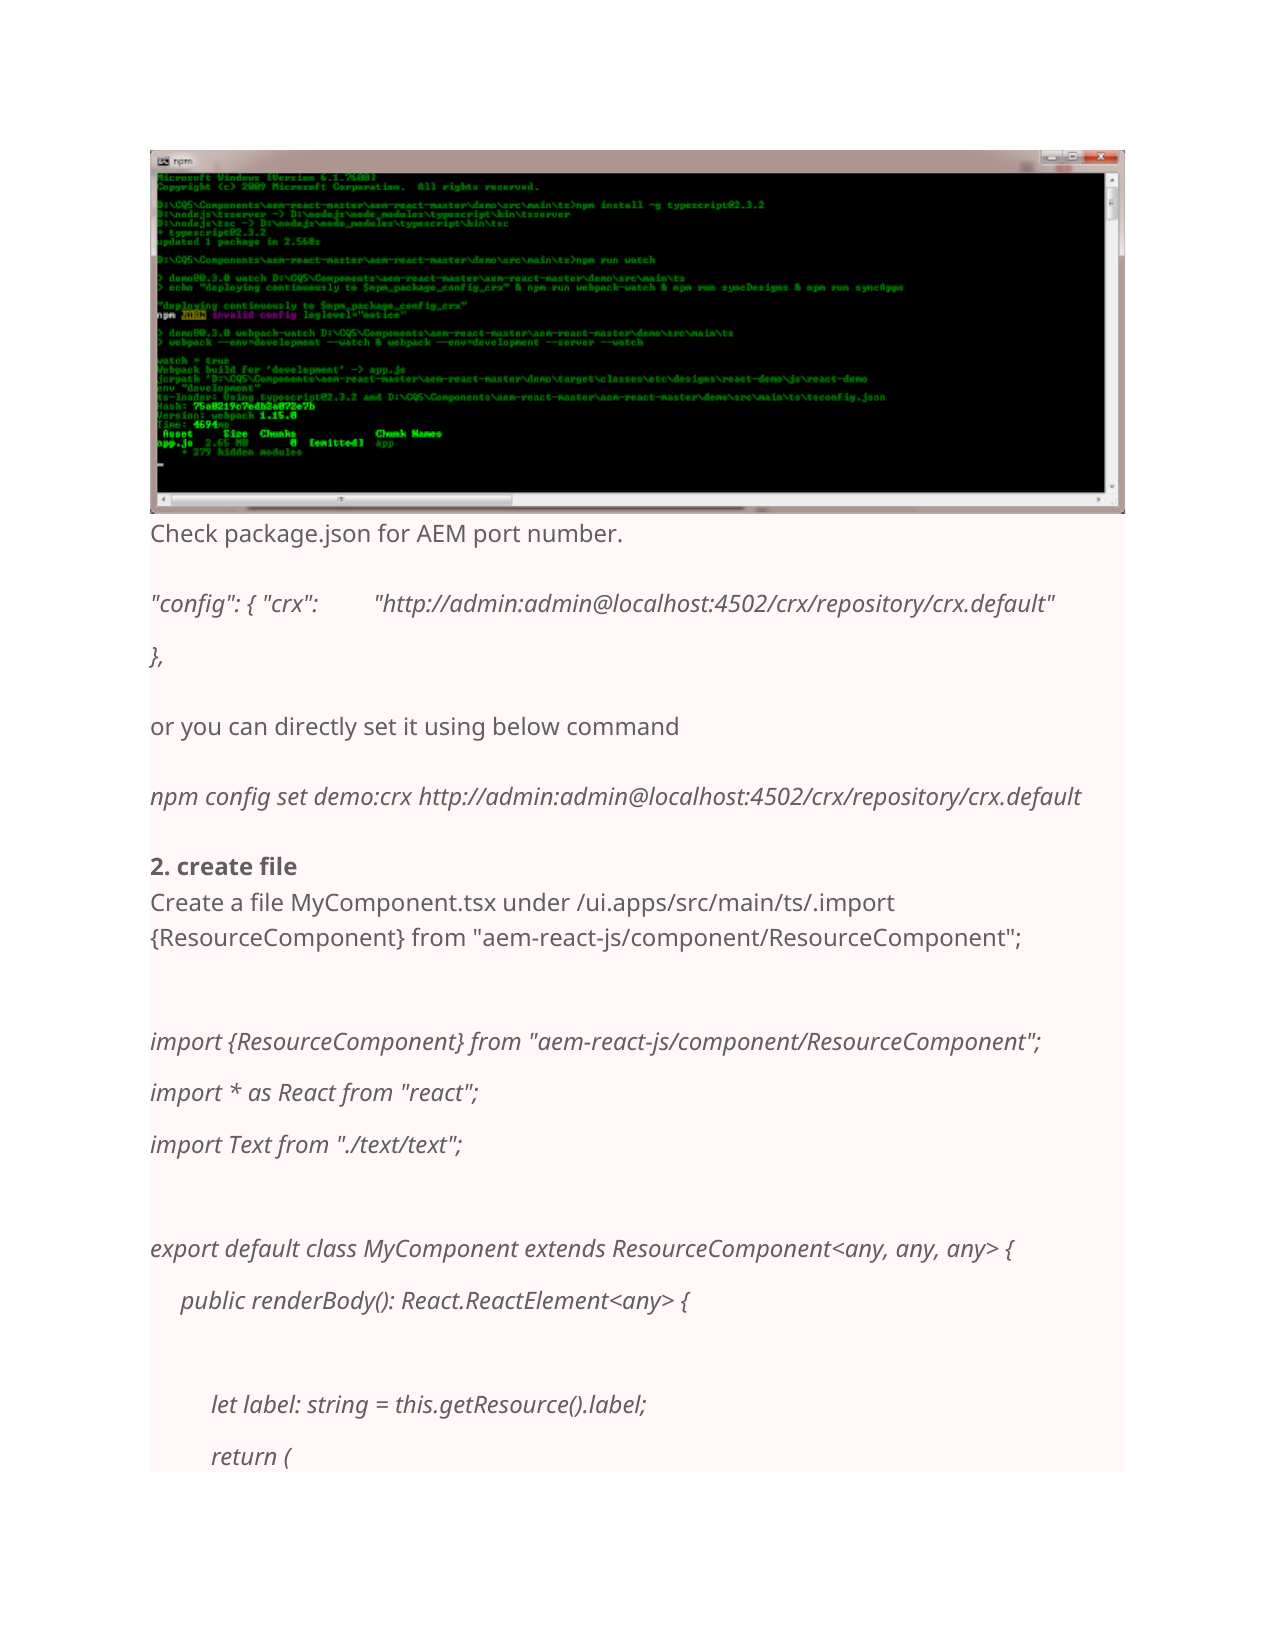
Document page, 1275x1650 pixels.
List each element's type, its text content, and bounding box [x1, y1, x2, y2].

text export default class MyComponent extends ResourceComponent<any, any, any> { [150, 1232, 1125, 1264]
text return ( [150, 1439, 1125, 1472]
text import Text from "./text/text"; [150, 1128, 1125, 1161]
text import {ResourceComponent} from "aem-react-js/component/ResourceComponent"; [150, 1024, 1125, 1057]
picture [150, 150, 1125, 514]
text To avoid this error check the typescript version using tsc -v command. Downgrade version to 2.3.2 npm install -g typescript@2.3.2 Check package.json for AEM port number. "config": { "crx": "http://admin:admin@localhost:4502/crx/repository/crx.default" [150, 514, 1125, 620]
text }, or you can directly set it using below command npm config set demo:crx http://admin:admin@localhost:4502/crx/repository/crx.default 2. create file Create a file MyComponent.tsx under /ui.apps/src/main/ts/.import {ResourceComponent} from "aem-react-js/component/ResourceComponent"; [150, 639, 1125, 953]
text public renderBody(): React.ReactElement<any> { [150, 1284, 1125, 1316]
text import * as React from "react"; [150, 1076, 1125, 1109]
text let label: string = this.getResource().label; [150, 1387, 1125, 1420]
